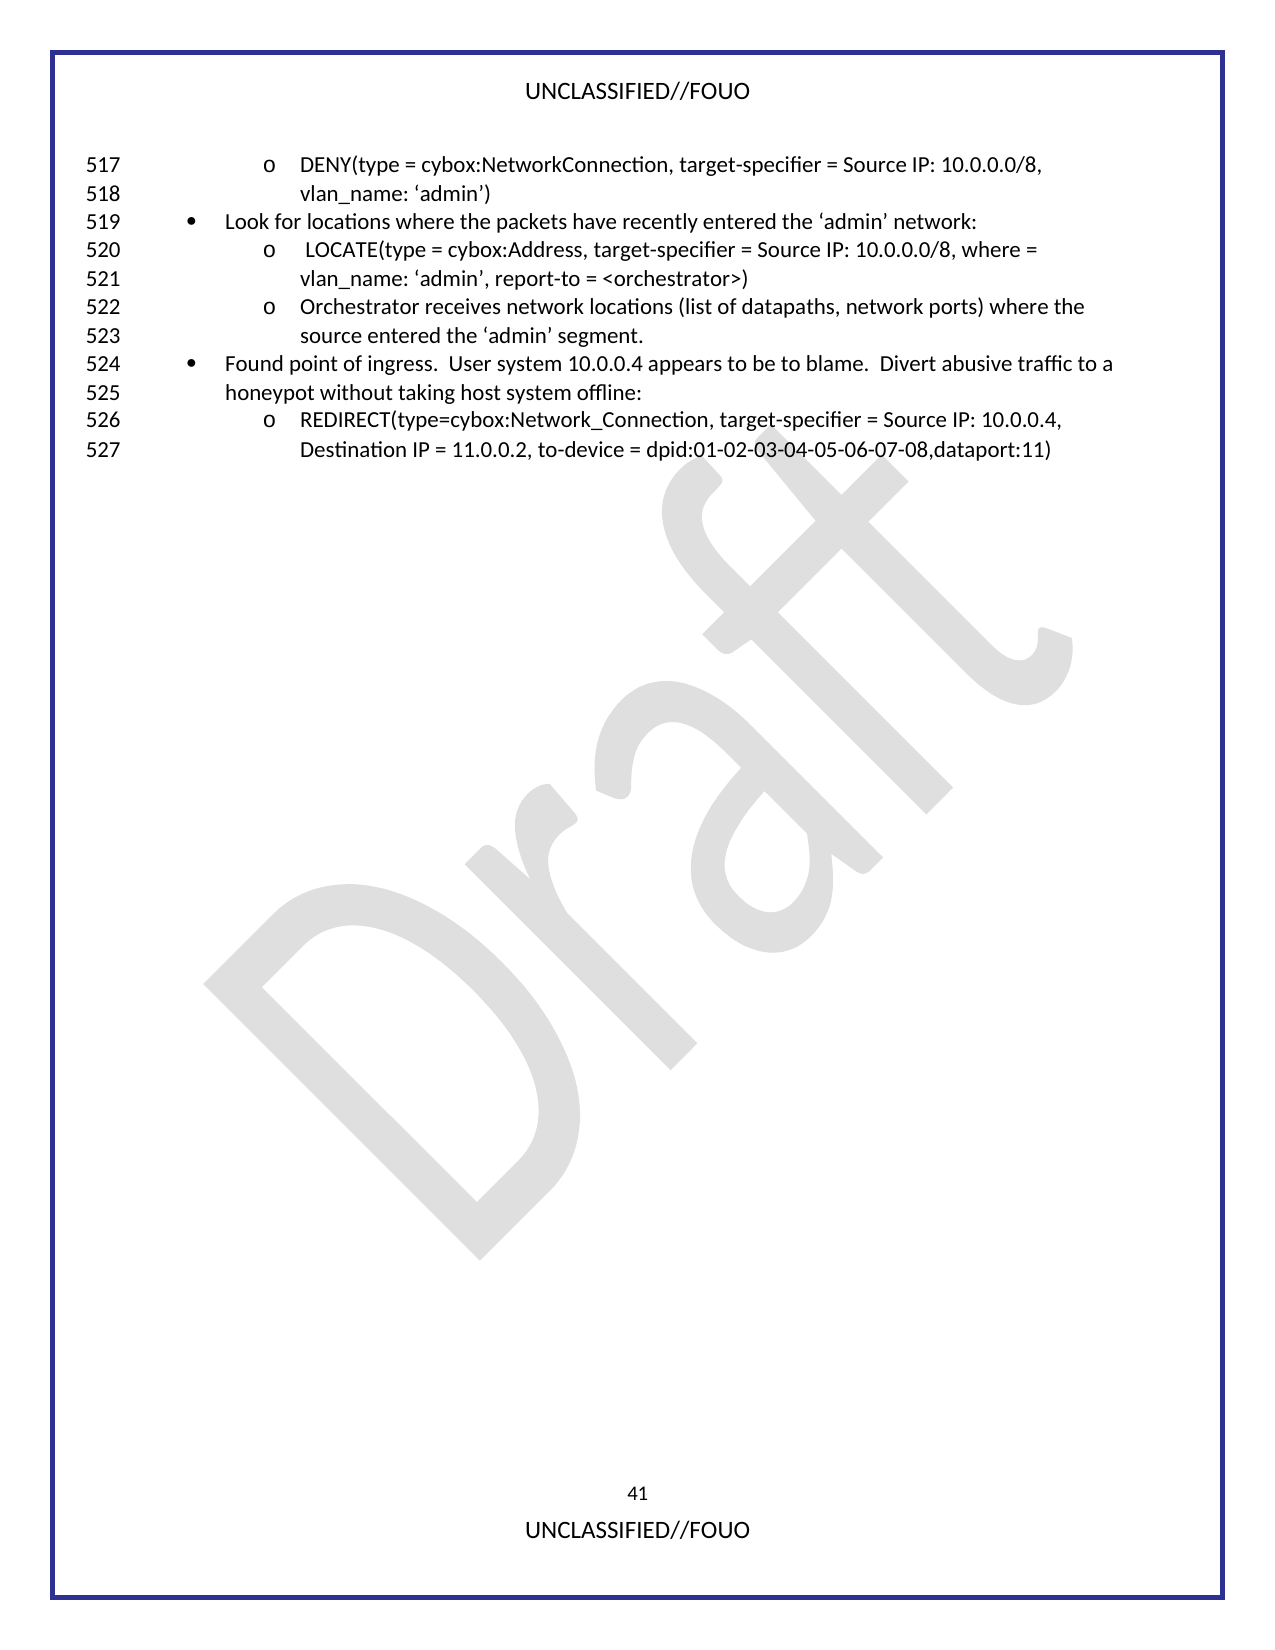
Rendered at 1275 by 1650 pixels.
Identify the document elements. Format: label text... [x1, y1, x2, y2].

list Look for locations where the packets have recently entered the ‘admin’ network: [187, 207, 1125, 235]
list DENY(type = cybox:NetworkConnection, target-specifier = Source IP: 10.0.0.0/8, vlan_name: ‘admin’) [262, 150, 1125, 207]
list Orchestrator receives network locations (list of datapaths, network ports) where the source entered the ‘admin’ segment. [262, 292, 1125, 349]
list Found point of ingress. User system 10.0.0.4 appears to be to blame. Divert abusive traffic to a honeypot without taking host system offline: [187, 349, 1125, 406]
list REDIRECT(type=cybox:Network_Connection, target-specifier = Source IP: 10.0.0.4, Destination IP = 11.0.0.2, to-device = dpid:01-02-03-04-05-06-07-08,dataport:11) [262, 406, 1125, 463]
list LOCATE(type = cybox:Address, target-specifier = Source IP: 10.0.0.0/8, where = vlan_name: ‘admin’, report-to = <orchestrator>) [262, 235, 1125, 292]
